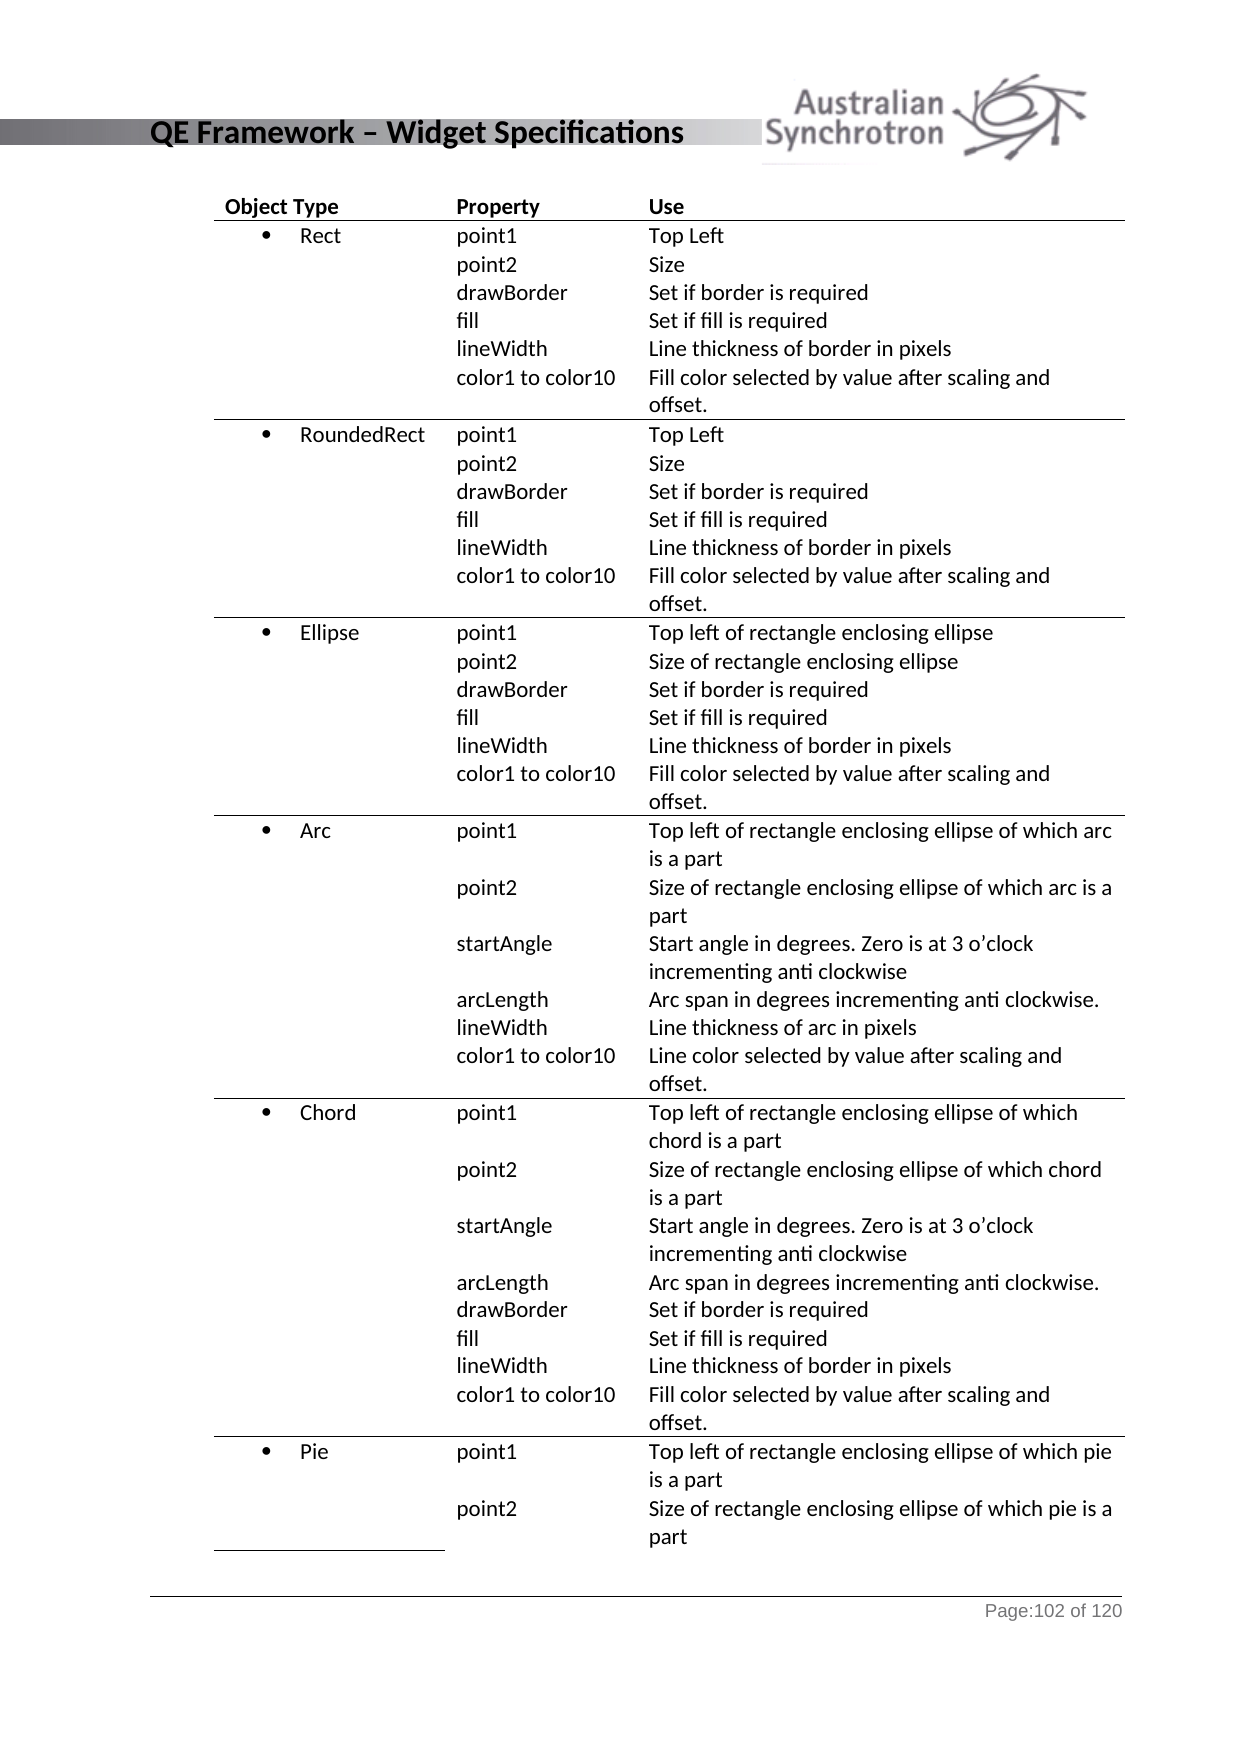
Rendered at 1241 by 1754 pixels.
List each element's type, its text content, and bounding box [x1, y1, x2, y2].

table_cell Line thickness of border in pixels [637, 533, 1124, 561]
table_cell Set if border is required [637, 477, 1124, 505]
table_cell Size of rectangle enclosing ellipse of which chord is a part [637, 1155, 1124, 1212]
table_cell Line thickness of border in pixels [637, 1352, 1124, 1380]
table_cell drawBorder [445, 1296, 637, 1324]
picture [155, 125, 168, 140]
table_cell point2 [445, 872, 637, 929]
table_cell Arc span in degrees incrementing anti clockwise. [637, 985, 1124, 1013]
table_cell Rect [214, 221, 445, 419]
table_cell Line thickness of border in pixels [637, 335, 1124, 363]
table_cell Set if fill is required [637, 307, 1124, 334]
table_cell Top left of rectangle enclosing ellipse of which chord is a part [637, 1099, 1124, 1154]
table_cell lineWidth [445, 533, 637, 561]
table_cell lineWidth [445, 335, 637, 363]
table_cell point2 [445, 1493, 637, 1550]
table_cell color1 to color10 [445, 1380, 637, 1436]
table_cell Line color selected by value after scaling and offset. [637, 1041, 1124, 1097]
table_cell point1 [445, 221, 637, 249]
table_cell drawBorder [445, 477, 637, 505]
table_cell point1 [445, 1437, 637, 1493]
table_cell Line thickness of arc in pixels [637, 1013, 1124, 1041]
table_cell drawBorder [445, 279, 637, 307]
table_cell Top left of rectangle enclosing ellipse of which pie is a part [637, 1437, 1124, 1493]
table_cell arcLength [445, 1268, 637, 1296]
table_cell Fill color selected by value after scaling and offset. [637, 759, 1124, 815]
table_cell Fill color selected by value after scaling and offset. [637, 363, 1124, 419]
table_header Property [445, 193, 637, 220]
table_cell Size of rectangle enclosing ellipse [637, 646, 1124, 675]
table_cell Set if fill is required [637, 1324, 1124, 1352]
table_cell color1 to color10 [445, 1041, 637, 1097]
table_cell Set if fill is required [637, 505, 1124, 533]
table_cell arcLength [445, 985, 637, 1013]
table_cell Top Left [637, 420, 1124, 448]
table_cell color1 to color10 [445, 561, 637, 617]
table_cell RoundedRect [214, 420, 445, 617]
table_cell point1 [445, 1099, 637, 1154]
table_cell point1 [445, 816, 637, 872]
table_cell Set if border is required [637, 279, 1124, 307]
table_cell point1 [445, 618, 637, 646]
picture [516, 130, 523, 140]
table_cell Ellipse [214, 618, 445, 815]
table_cell Arc span in degrees incrementing anti clockwise. [637, 1268, 1124, 1296]
table_cell fill [445, 307, 637, 334]
table_cell lineWidth [445, 731, 637, 759]
table_cell color1 to color10 [445, 363, 637, 419]
table_cell Chord [214, 1099, 445, 1436]
table_cell point2 [445, 646, 637, 675]
table_cell Top left of rectangle enclosing ellipse [637, 618, 1124, 646]
table_cell Pie [214, 1437, 445, 1550]
table_cell point2 [445, 250, 637, 278]
table_cell drawBorder [445, 675, 637, 703]
table_cell Fill color selected by value after scaling and offset. [637, 561, 1124, 617]
table_cell Top left of rectangle enclosing ellipse of which arc is a part [637, 816, 1124, 872]
table_cell Set if fill is required [637, 703, 1124, 731]
table_header Use [637, 193, 1124, 220]
table_cell Line thickness of border in pixels [637, 731, 1124, 759]
table_cell fill [445, 505, 637, 533]
picture [0, 73, 1090, 165]
table_cell color1 to color10 [445, 759, 637, 815]
table_cell fill [445, 1324, 637, 1352]
table_cell Arc [214, 816, 445, 1097]
table_cell startAngle [445, 1212, 637, 1268]
table_cell point2 [445, 448, 637, 477]
table_cell Size [637, 250, 1124, 278]
table_cell Size of rectangle enclosing ellipse of which arc is a part [637, 872, 1124, 929]
table_cell Fill color selected by value after scaling and offset. [637, 1380, 1124, 1436]
table_cell Top Left [637, 221, 1124, 249]
table_cell lineWidth [445, 1352, 637, 1380]
table_cell Set if border is required [637, 1296, 1124, 1324]
table_cell Size [637, 448, 1124, 477]
table_cell lineWidth [445, 1013, 637, 1041]
table_header Object Type [214, 193, 445, 220]
table_cell Set if border is required [637, 675, 1124, 703]
table_cell Size of rectangle enclosing ellipse of which pie is a part [637, 1493, 1124, 1550]
table_cell Start angle in degrees. Zero is at 3 o’clock incrementing anti clockwise [637, 1212, 1124, 1268]
table_cell point2 [445, 1155, 637, 1212]
table_cell fill [445, 703, 637, 731]
table_cell Start angle in degrees. Zero is at 3 o’clock incrementing anti clockwise [637, 929, 1124, 985]
table_cell point1 [445, 420, 637, 448]
table_cell startAngle [445, 929, 637, 985]
